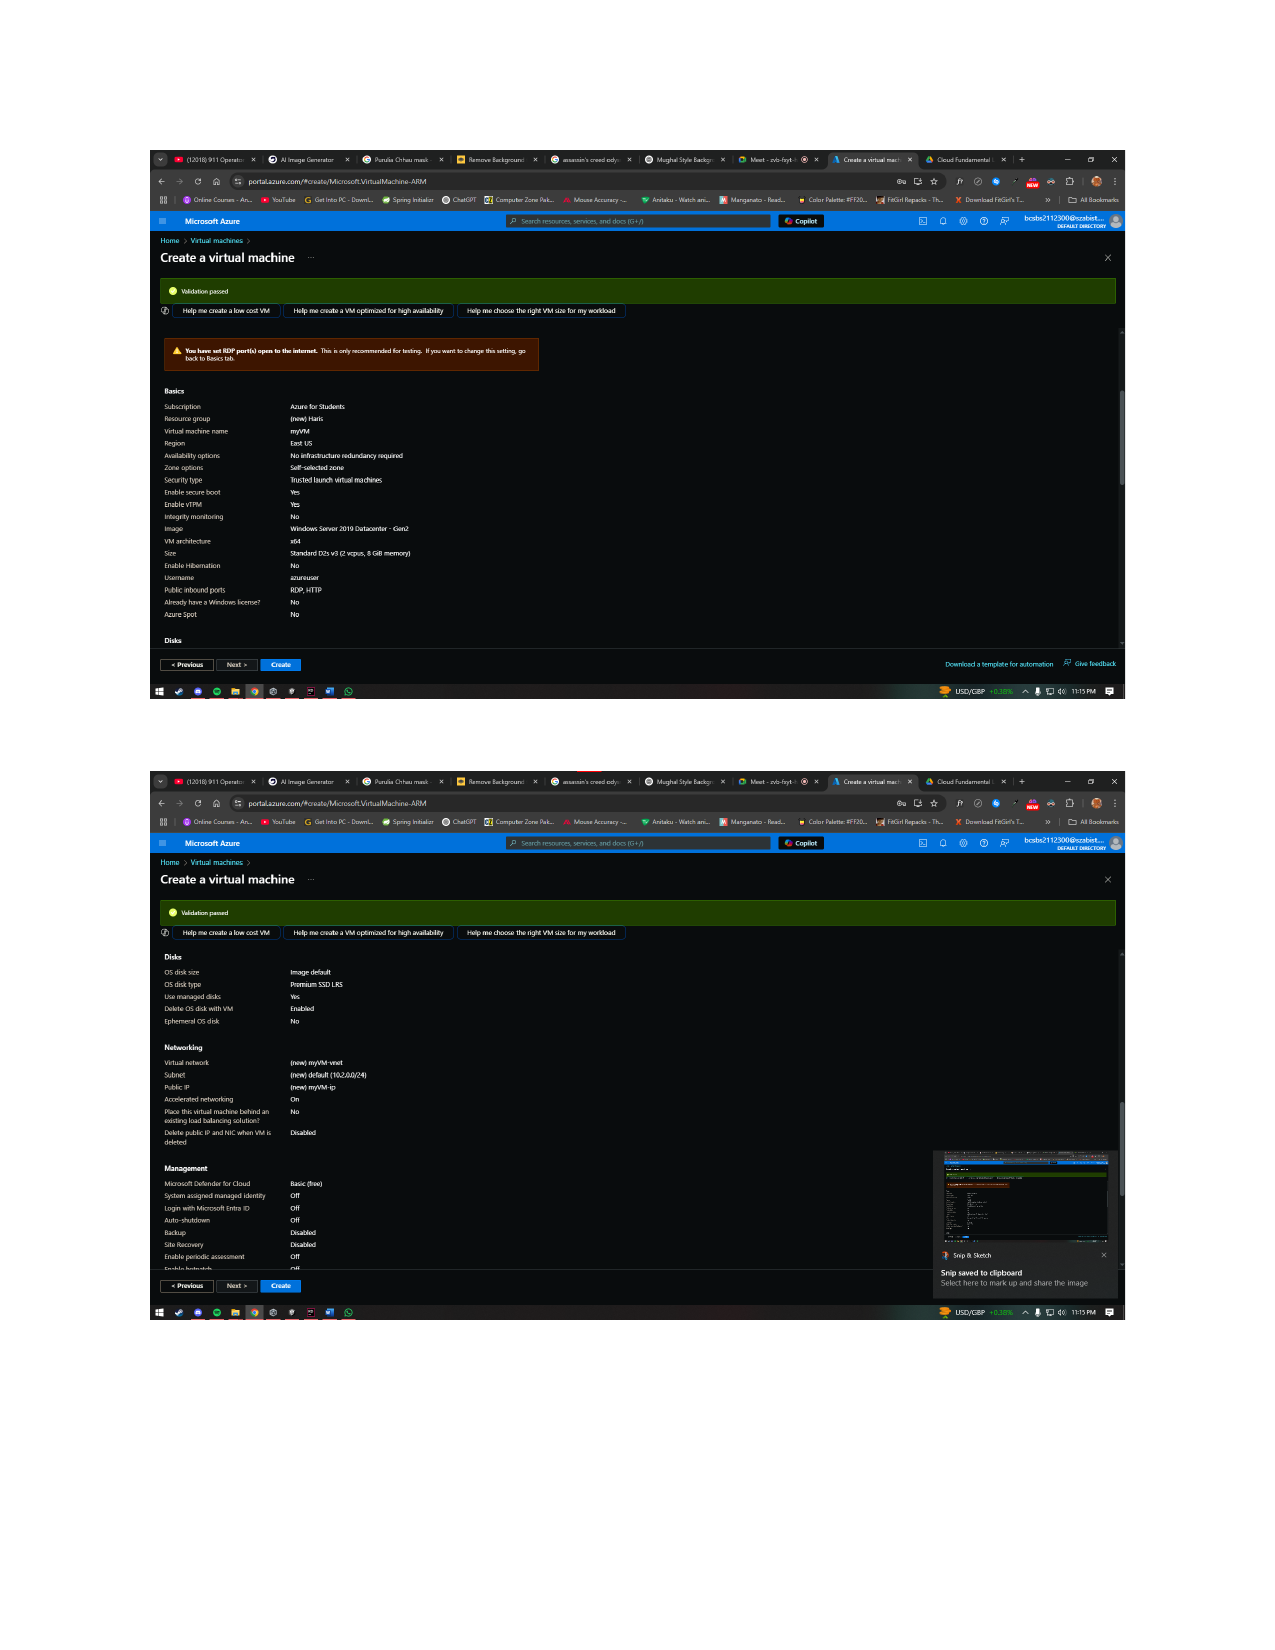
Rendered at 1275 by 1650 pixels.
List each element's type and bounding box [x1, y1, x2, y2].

picture [150, 771, 1125, 1320]
picture [150, 150, 1125, 699]
